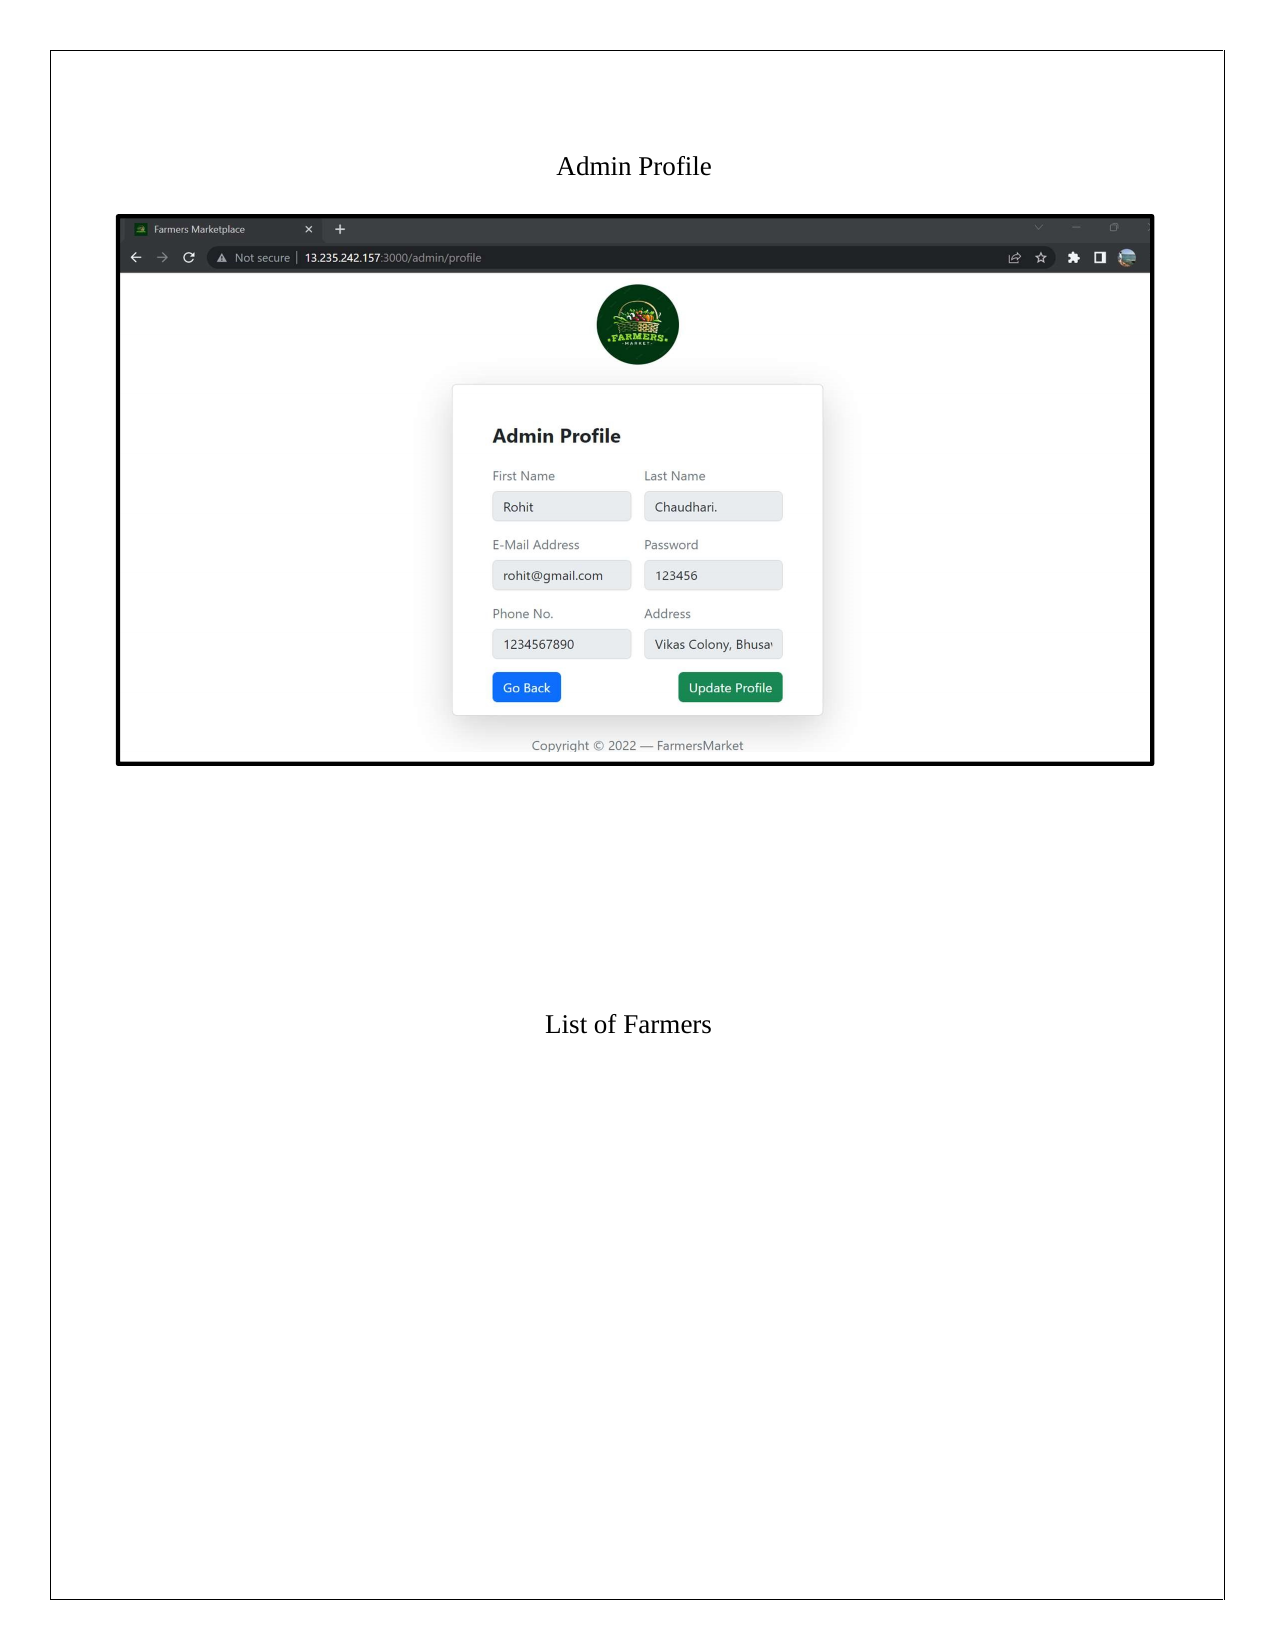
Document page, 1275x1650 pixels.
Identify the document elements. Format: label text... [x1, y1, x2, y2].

picture [121, 219, 1150, 752]
text Admin Profile [119, 150, 712, 181]
text List of Farmers [119, 1008, 712, 1039]
